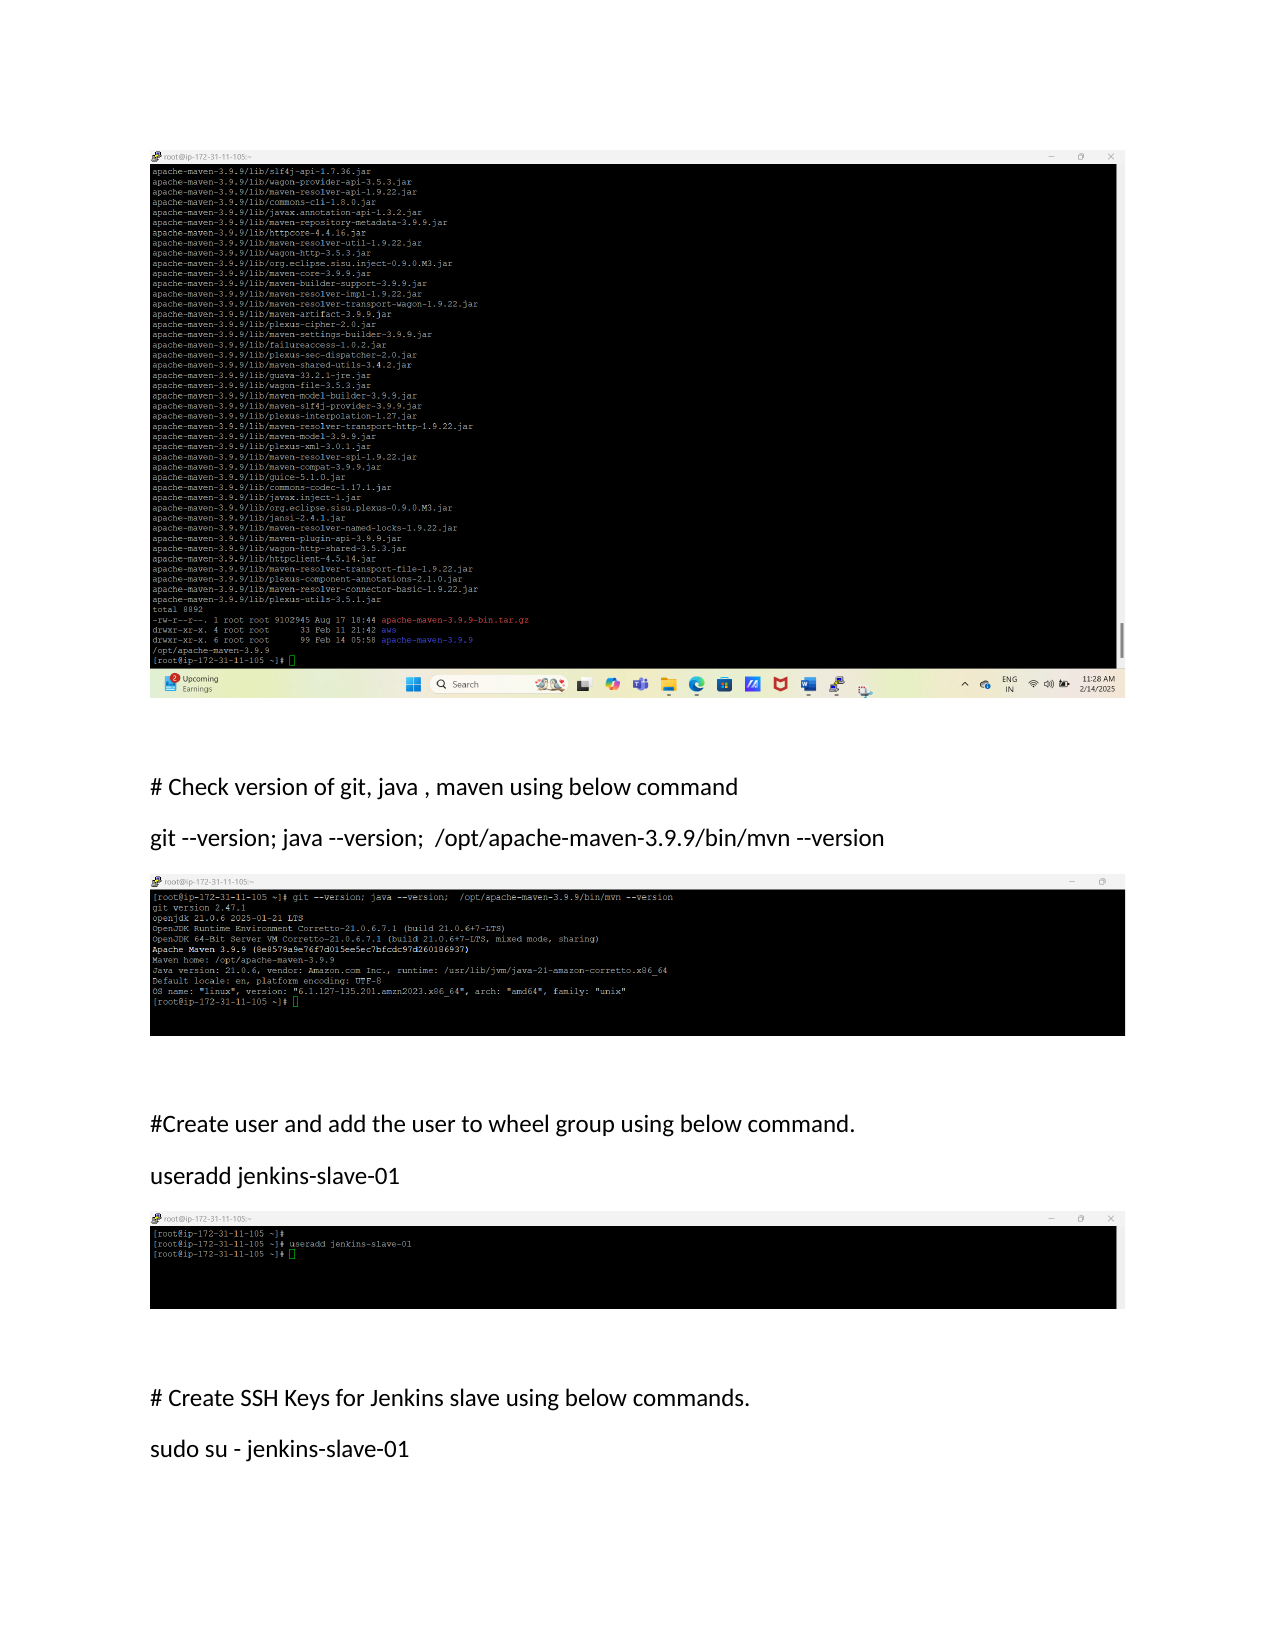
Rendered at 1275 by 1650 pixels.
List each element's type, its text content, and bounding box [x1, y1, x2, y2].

picture [150, 150, 1125, 698]
text sudo su - jenkins-slave-01 [150, 1433, 1125, 1464]
picture [150, 1211, 1125, 1309]
text #Create user and add the user to wheel group using below command. [150, 1108, 1125, 1139]
text # Create SSH Keys for Jenkins slave using below commands. [150, 1382, 1125, 1412]
picture [150, 874, 1125, 1036]
text useradd jenkins-slave-01 [150, 1160, 1125, 1190]
text git --version; java --version; /opt/apache-maven-3.9.9/bin/mvn --version [150, 822, 1125, 853]
text # Check version of git, java , maven using below command [150, 771, 1125, 801]
